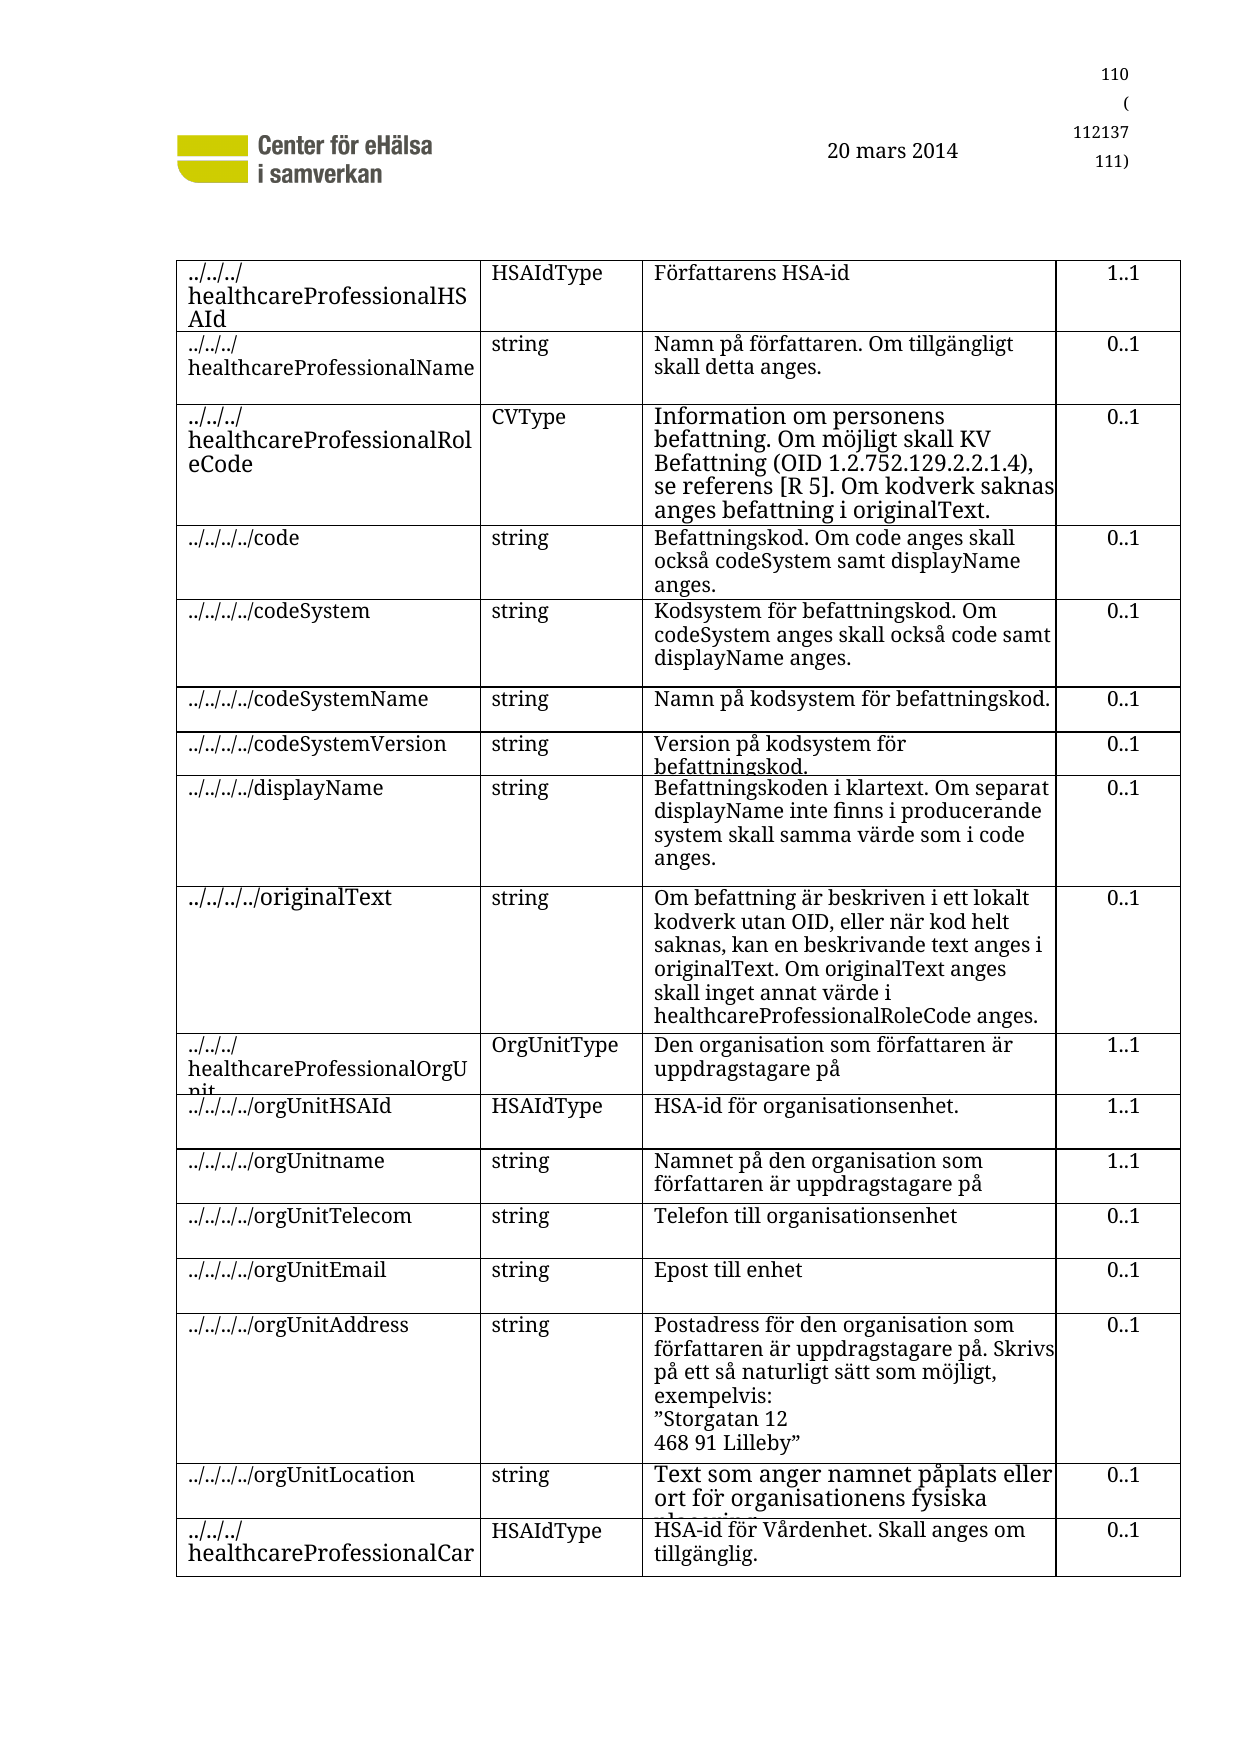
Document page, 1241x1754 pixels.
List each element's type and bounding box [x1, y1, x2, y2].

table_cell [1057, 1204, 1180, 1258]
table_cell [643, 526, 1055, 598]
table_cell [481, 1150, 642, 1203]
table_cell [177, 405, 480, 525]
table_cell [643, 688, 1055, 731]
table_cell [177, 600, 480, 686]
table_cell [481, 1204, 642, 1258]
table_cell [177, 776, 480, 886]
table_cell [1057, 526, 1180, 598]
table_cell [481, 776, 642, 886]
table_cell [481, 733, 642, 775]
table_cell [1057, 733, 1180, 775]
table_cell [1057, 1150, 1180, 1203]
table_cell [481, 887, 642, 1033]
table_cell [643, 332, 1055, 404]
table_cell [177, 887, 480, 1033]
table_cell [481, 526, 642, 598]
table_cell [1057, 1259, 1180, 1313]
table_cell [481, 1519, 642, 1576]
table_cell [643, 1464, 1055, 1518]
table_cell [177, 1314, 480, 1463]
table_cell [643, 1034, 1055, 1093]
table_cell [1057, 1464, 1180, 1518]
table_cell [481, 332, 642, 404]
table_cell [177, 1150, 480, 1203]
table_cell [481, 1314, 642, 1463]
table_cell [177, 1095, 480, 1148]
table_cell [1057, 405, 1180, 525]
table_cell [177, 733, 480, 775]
picture [177, 135, 432, 183]
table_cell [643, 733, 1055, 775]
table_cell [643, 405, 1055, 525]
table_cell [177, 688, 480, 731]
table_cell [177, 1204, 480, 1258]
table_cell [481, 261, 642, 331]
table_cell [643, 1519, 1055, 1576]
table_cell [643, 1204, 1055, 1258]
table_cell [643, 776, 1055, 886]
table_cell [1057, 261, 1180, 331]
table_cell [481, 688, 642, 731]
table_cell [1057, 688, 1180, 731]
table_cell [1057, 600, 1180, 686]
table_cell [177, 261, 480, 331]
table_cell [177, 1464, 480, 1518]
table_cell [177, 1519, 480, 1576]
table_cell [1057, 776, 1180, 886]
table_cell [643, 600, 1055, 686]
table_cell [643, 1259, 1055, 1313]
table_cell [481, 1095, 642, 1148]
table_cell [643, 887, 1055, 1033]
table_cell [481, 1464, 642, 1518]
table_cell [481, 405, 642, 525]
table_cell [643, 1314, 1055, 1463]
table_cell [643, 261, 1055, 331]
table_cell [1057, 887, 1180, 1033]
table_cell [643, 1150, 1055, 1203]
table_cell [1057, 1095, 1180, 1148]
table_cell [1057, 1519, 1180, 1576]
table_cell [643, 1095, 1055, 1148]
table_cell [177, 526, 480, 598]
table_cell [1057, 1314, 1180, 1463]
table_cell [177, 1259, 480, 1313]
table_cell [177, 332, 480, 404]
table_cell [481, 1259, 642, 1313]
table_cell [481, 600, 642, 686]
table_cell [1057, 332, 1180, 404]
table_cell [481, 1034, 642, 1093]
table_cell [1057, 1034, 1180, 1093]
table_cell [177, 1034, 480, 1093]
